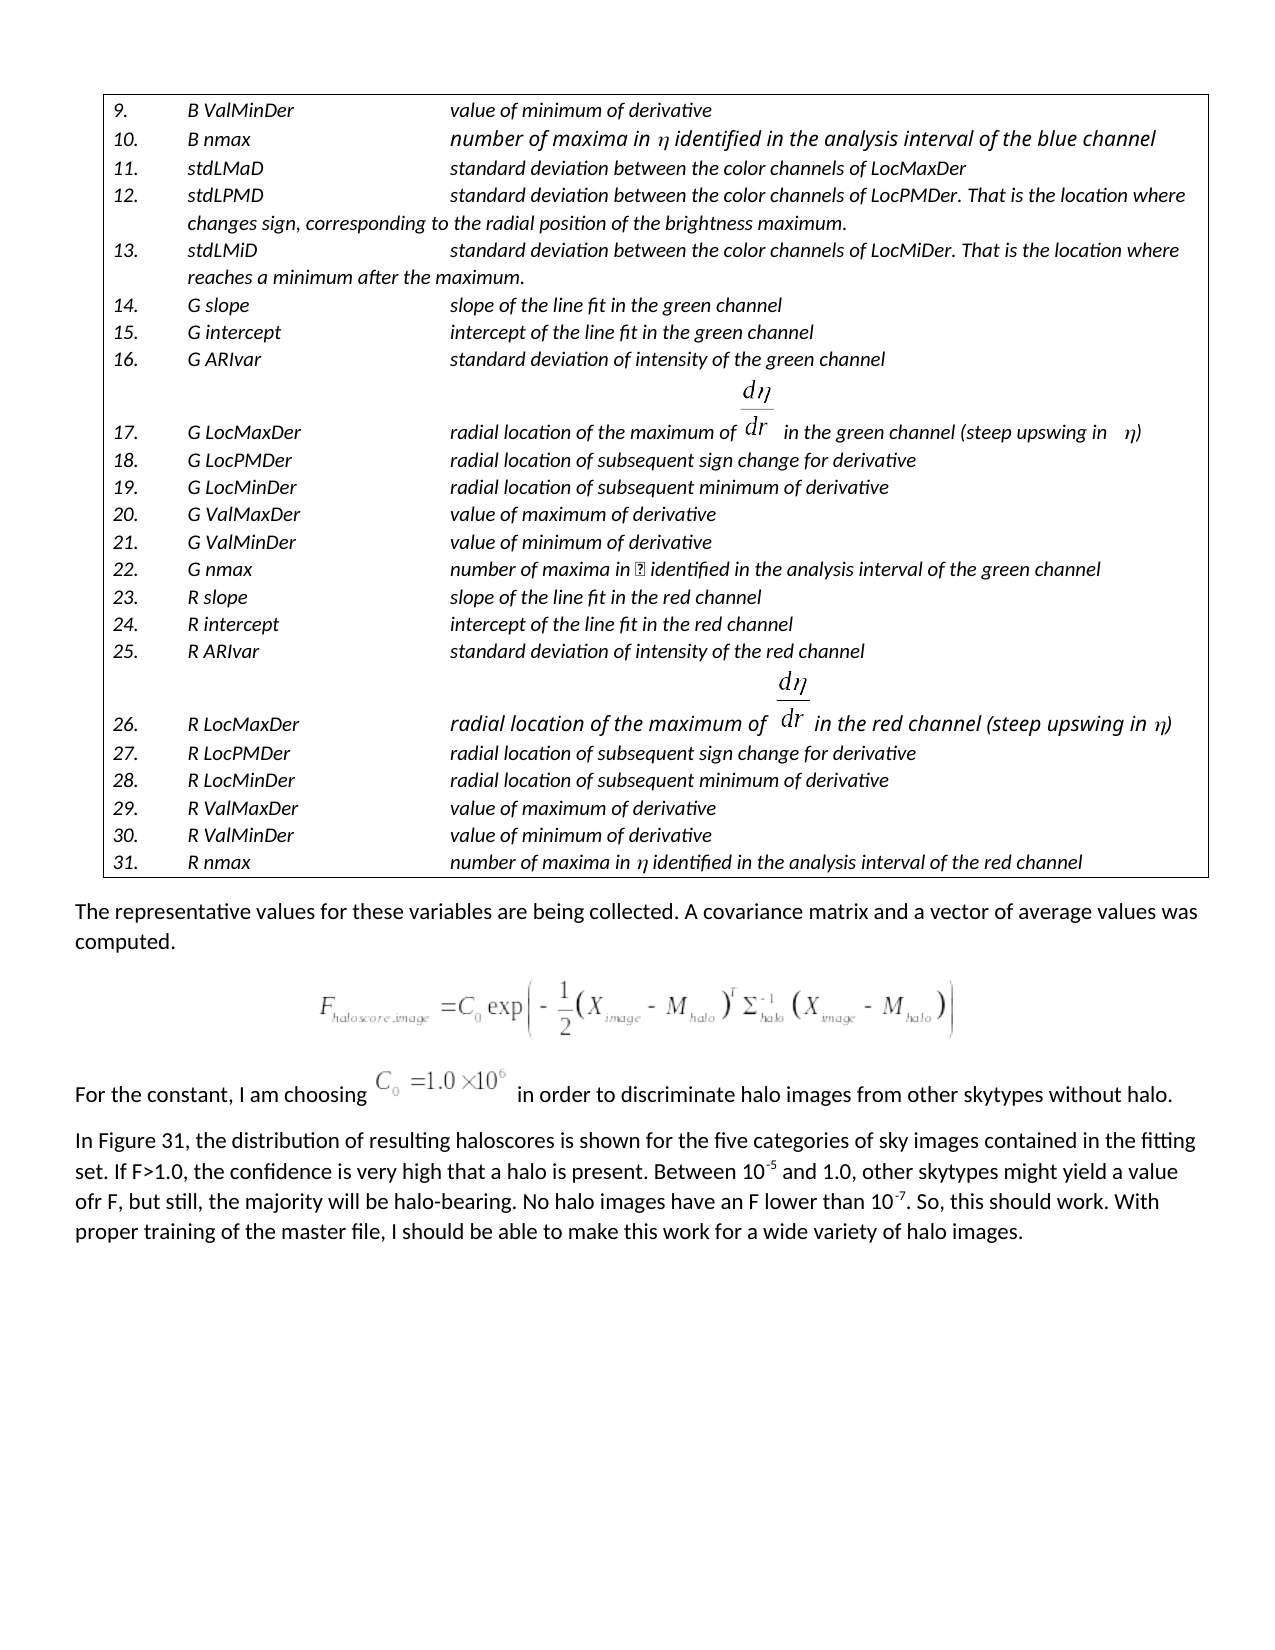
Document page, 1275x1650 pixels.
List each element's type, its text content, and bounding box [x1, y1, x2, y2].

list R nmax number of maxima in identified in the analysis interval of the red channel [104, 846, 1208, 877]
list R ValMinDer value of minimum of derivative [104, 819, 1208, 846]
list G ValMinDer value of minimum of derivative [104, 526, 1208, 553]
list stdLPMD standard deviation between the color channels of LocPMDer. That is the location where changes sign, corresponding to the radial position of the brightness maximum. [104, 179, 1208, 234]
list G nmax number of maxima in  identified in the analysis interval of the green channel [104, 553, 1208, 581]
list stdLMiD standard deviation between the color channels of LocMiDer. That is the location where reaches a minimum after the maximum. [104, 234, 1208, 289]
text The representative values for these variables are being collected. A covariance matrix and a vector of average values was computed. [75, 897, 1200, 955]
list G LocPMDer radial location of subsequent sign change for derivative [104, 444, 1208, 471]
text For the constant, I am choosing in order to discriminate halo images from other skytypes without halo. [75, 1063, 1200, 1108]
list G LocMinDer radial location of subsequent minimum of derivative [104, 471, 1208, 498]
list G intercept intercept of the line fit in the green channel [104, 316, 1208, 343]
text In Figure 31, the distribution of resulting haloscores is shown for the five categories of sky images contained in the fitting set. If F>1.0, the confidence is very high that a halo is present. Between 10-5 and 1.0, other skytypes might yield a value ofr F, but still, the majority will be halo-bearing. No halo images have an F lower than 10-7. So, this should work. With proper training of the master file, I should be able to make this work for a wide variety of halo images. [75, 1127, 1200, 1245]
list R LocPMDer radial location of subsequent sign change for derivative [104, 737, 1208, 764]
list R intercept intercept of the line fit in the red channel [104, 608, 1208, 636]
list B nmax number of maxima in identified in the analysis interval of the blue channel [104, 121, 1208, 152]
list G ValMaxDer value of maximum of derivative [104, 498, 1208, 526]
list G slope slope of the line fit in the green channel [104, 289, 1208, 316]
list R slope slope of the line fit in the red channel [104, 581, 1208, 608]
list G LocMaxDer radial location of the maximum of in the green channel (steep upswing in ) [104, 371, 1208, 444]
list B ValMinDer value of minimum of derivative [104, 95, 1208, 121]
list R LocMinDer radial location of subsequent minimum of derivative [104, 764, 1208, 792]
list stdLMaD standard deviation between the color channels of LocMaxDer [104, 152, 1208, 179]
list R ValMaxDer value of maximum of derivative [104, 792, 1208, 819]
list G ARIvar standard deviation of intensity of the green channel [104, 343, 1208, 371]
list R ARIvar standard deviation of intensity of the red channel [104, 636, 1208, 663]
list R LocMaxDer radial location of the maximum of in the red channel (steep upswing in ) [104, 663, 1208, 737]
